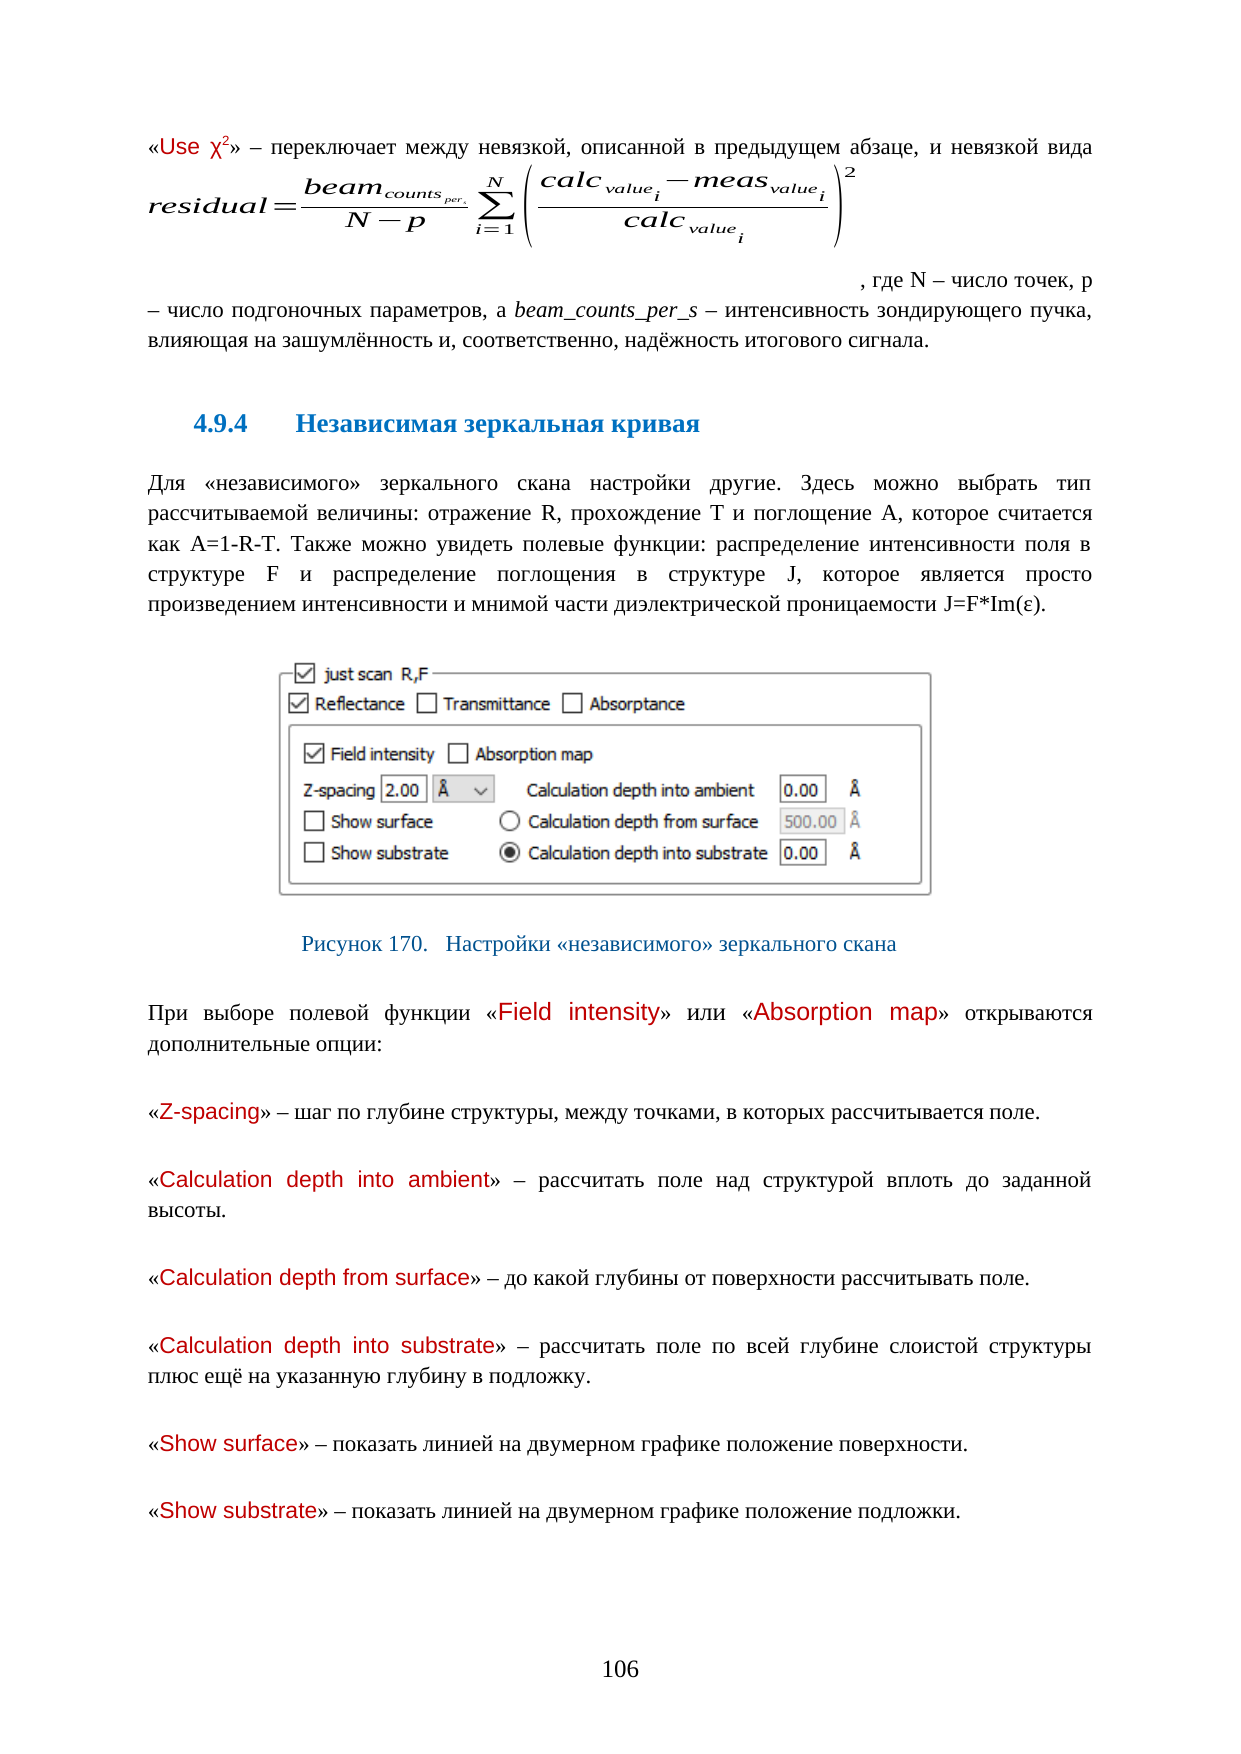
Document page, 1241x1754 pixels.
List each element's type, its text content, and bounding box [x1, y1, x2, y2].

text «Show surface» – показать линией на двумерном графике положение поверхности. [148, 1429, 1093, 1456]
text «Z-spacing» – шаг по глубине структуры, между точками, в которых рассчитывается поле. [148, 1098, 1093, 1124]
text «Calculation depth from surface» – до какой глубины от поверхности рассчитывать поле. [148, 1264, 1093, 1290]
text При выборе полевой функции «Field intensity» или «Absorption map» открываются дополнительные опции: [148, 997, 1093, 1056]
picture [273, 657, 938, 902]
text Для «независимого» зеркального скана настройки другие. Здесь можно выбрать тип рассчитываемой величины: отражение R, прохождение T и поглощение A, которое считается как A=1-R-T. Также можно увидеть полевые функции: распределение интенсивности поля в структуре F и распределение поглощения в структуре J, которое является просто произведением интенсивности и мнимой части диэлектрической проницаемости J=F*Im(ε). [148, 469, 1093, 616]
text «Use χ2» – переключает между невязкой, описанной в предыдущем абзаце, и невязкой вида , где N – число точек, p – число подгоночных параметров, a beam_counts_per_s – интенсивность зондирующего пучка, влияющая на зашумлённость и, соответственно, надёжность итогового сигнала. [148, 133, 1093, 353]
text «Show substrate» – показать линией на двумерном графике положение подложки. [148, 1497, 1093, 1524]
subtitle Независимая зеркальная кривая [193, 407, 1093, 438]
text «Calculation depth into substrate» – рассчитать поле по всей глубине слоистой структуры плюс ещё на указанную глубину в подложку. [148, 1332, 1093, 1388]
text «Calculation depth into ambient» – рассчитать поле над структурой вплоть до заданной высоты. [148, 1166, 1093, 1222]
